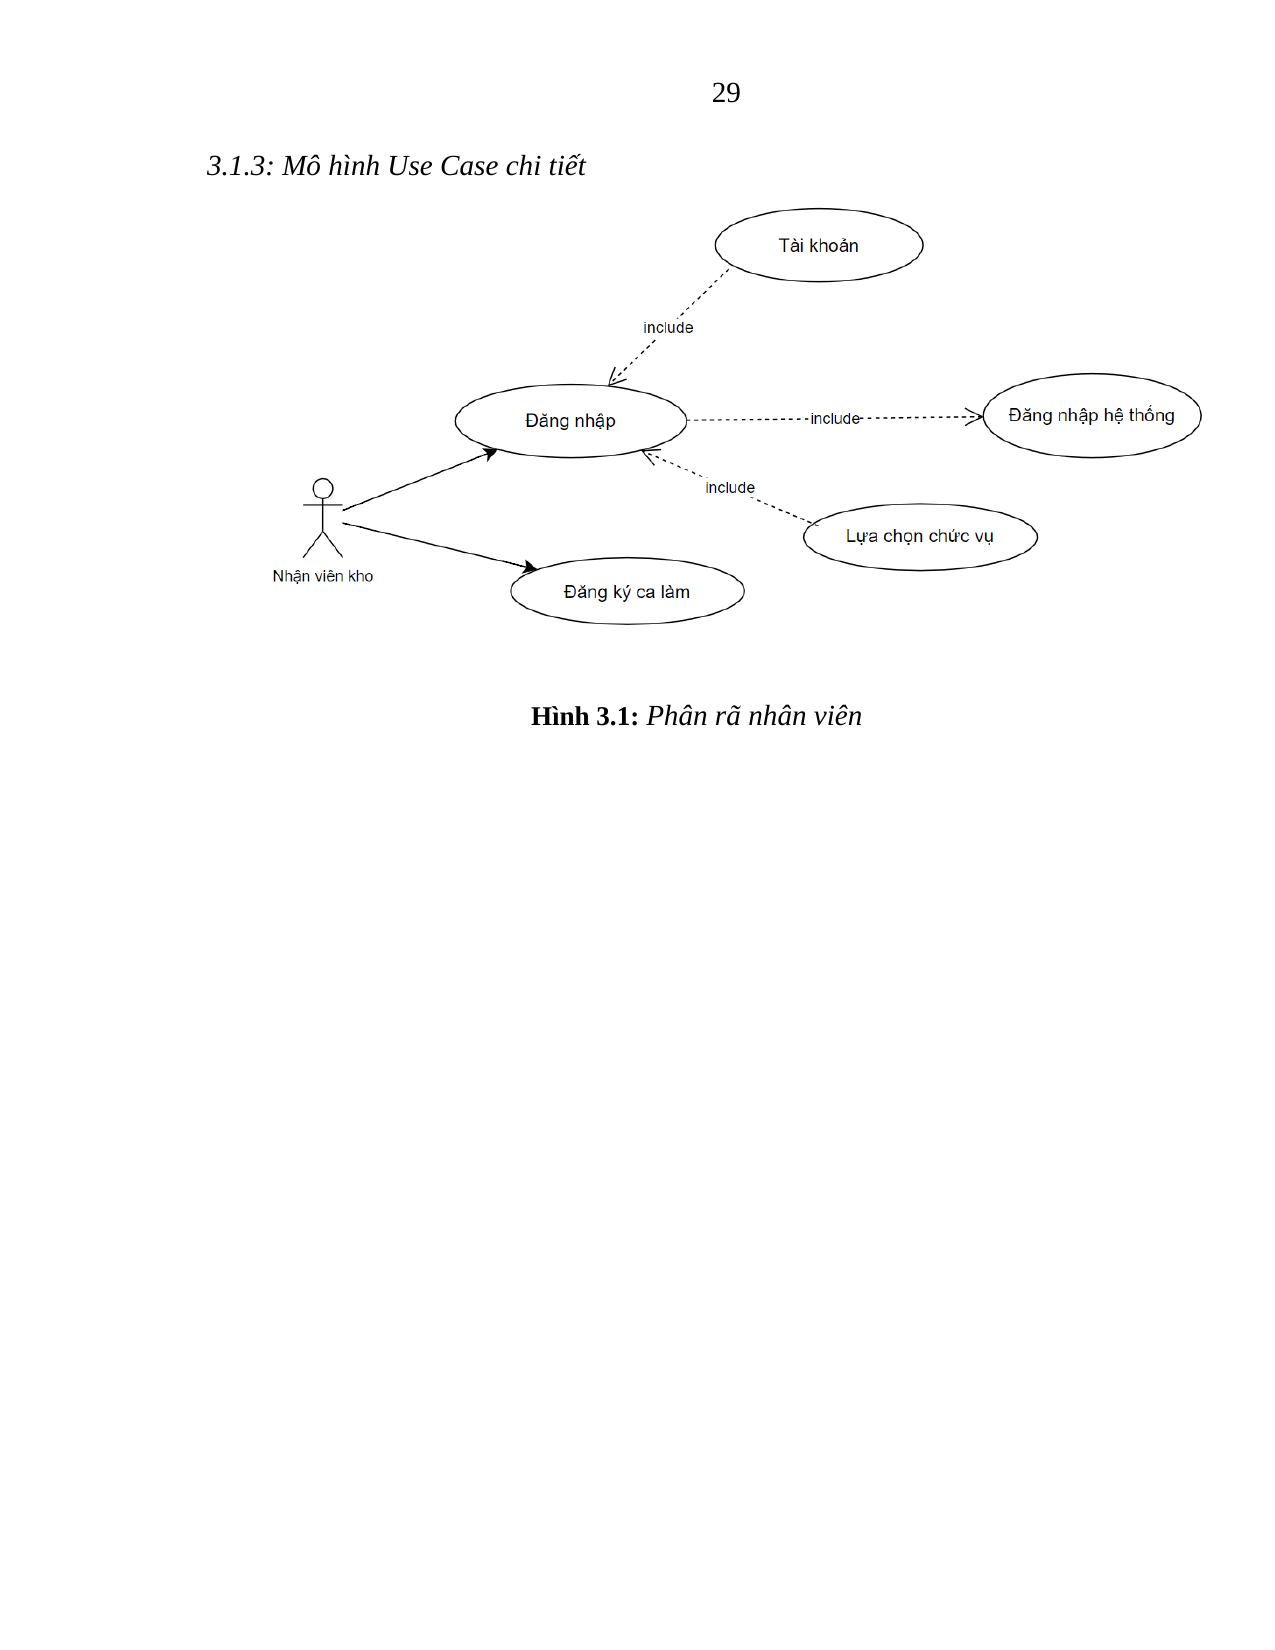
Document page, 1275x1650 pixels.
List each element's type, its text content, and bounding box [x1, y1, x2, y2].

subtitle Mô hình Use Case chi tiết [207, 148, 1186, 181]
title Phân rã nhân viên [207, 698, 1186, 731]
picture [265, 198, 1207, 631]
